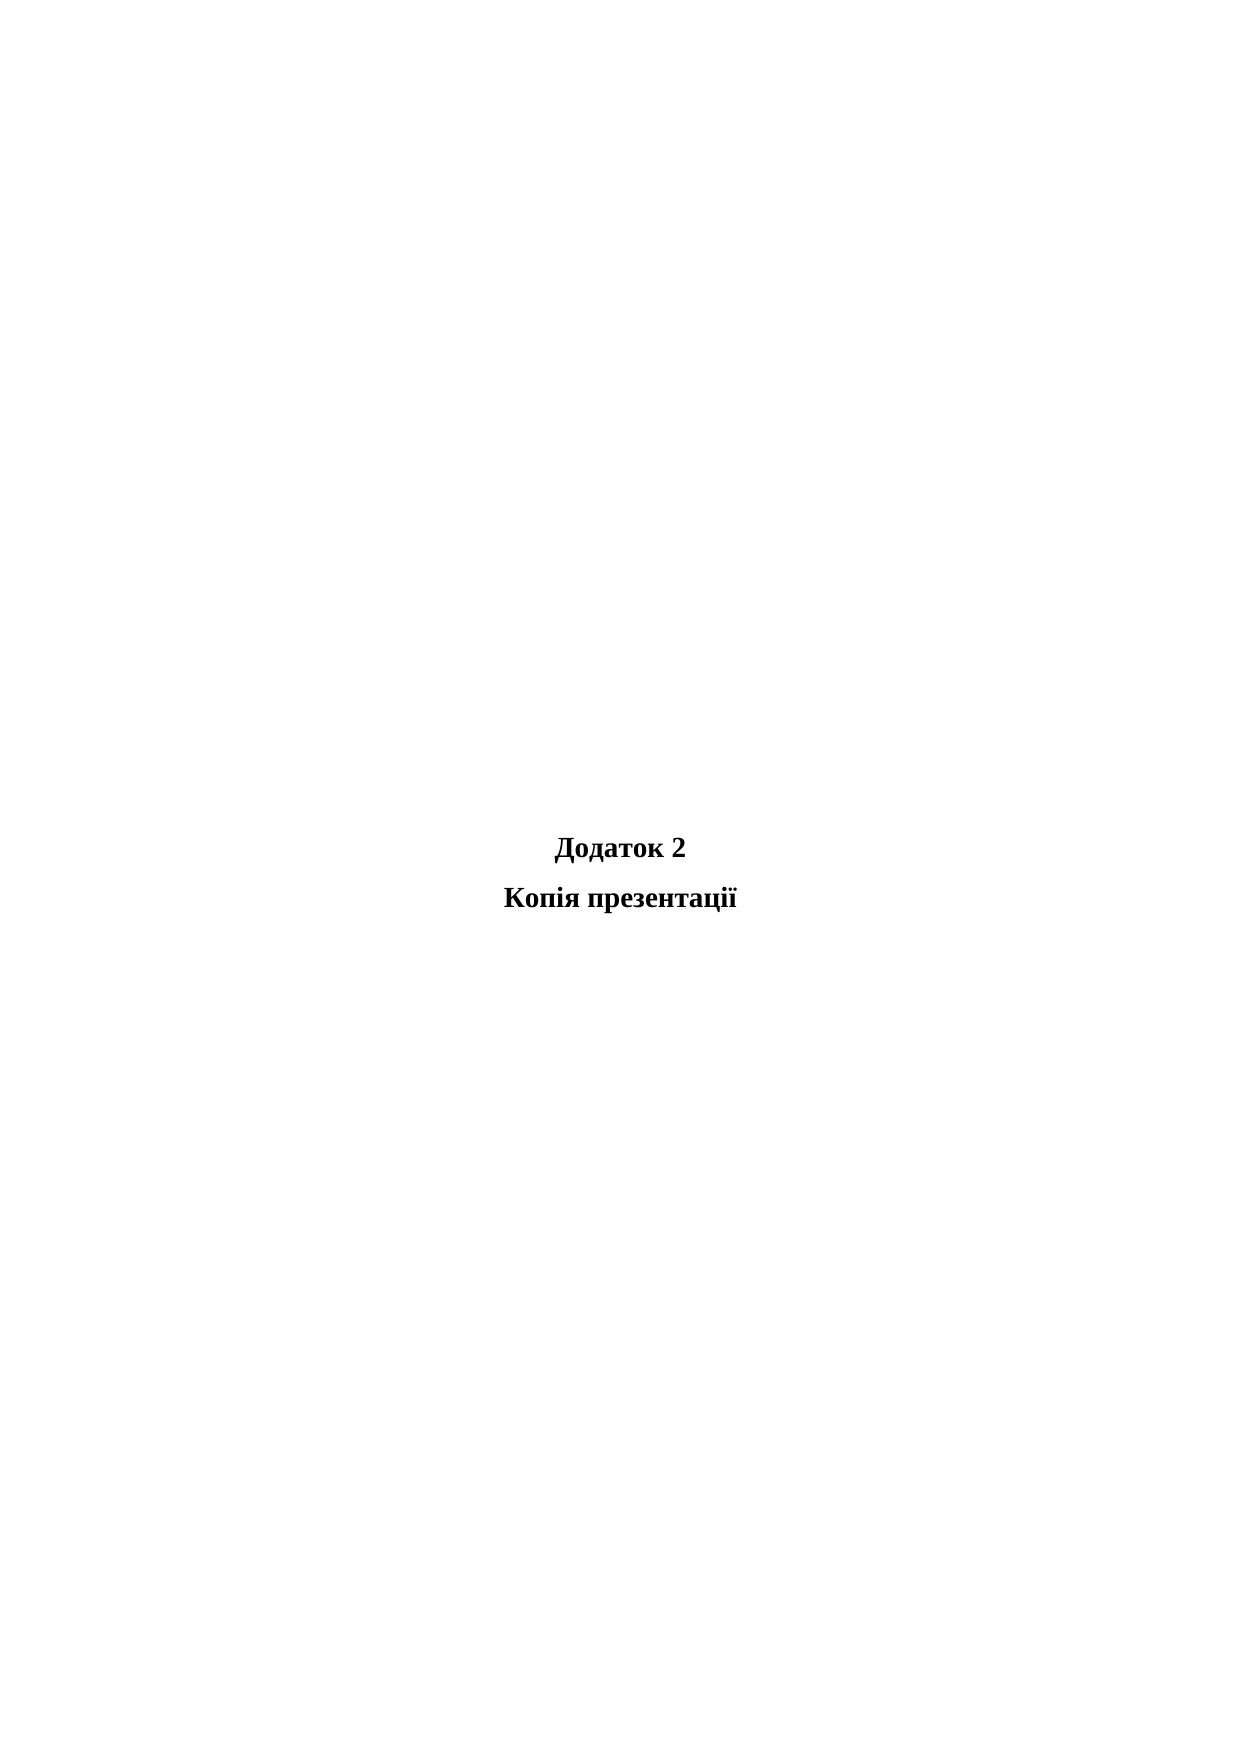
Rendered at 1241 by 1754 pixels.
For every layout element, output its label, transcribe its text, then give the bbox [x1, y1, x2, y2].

text Копія презентації [75, 880, 1165, 913]
text Додаток 2 [75, 830, 1165, 863]
